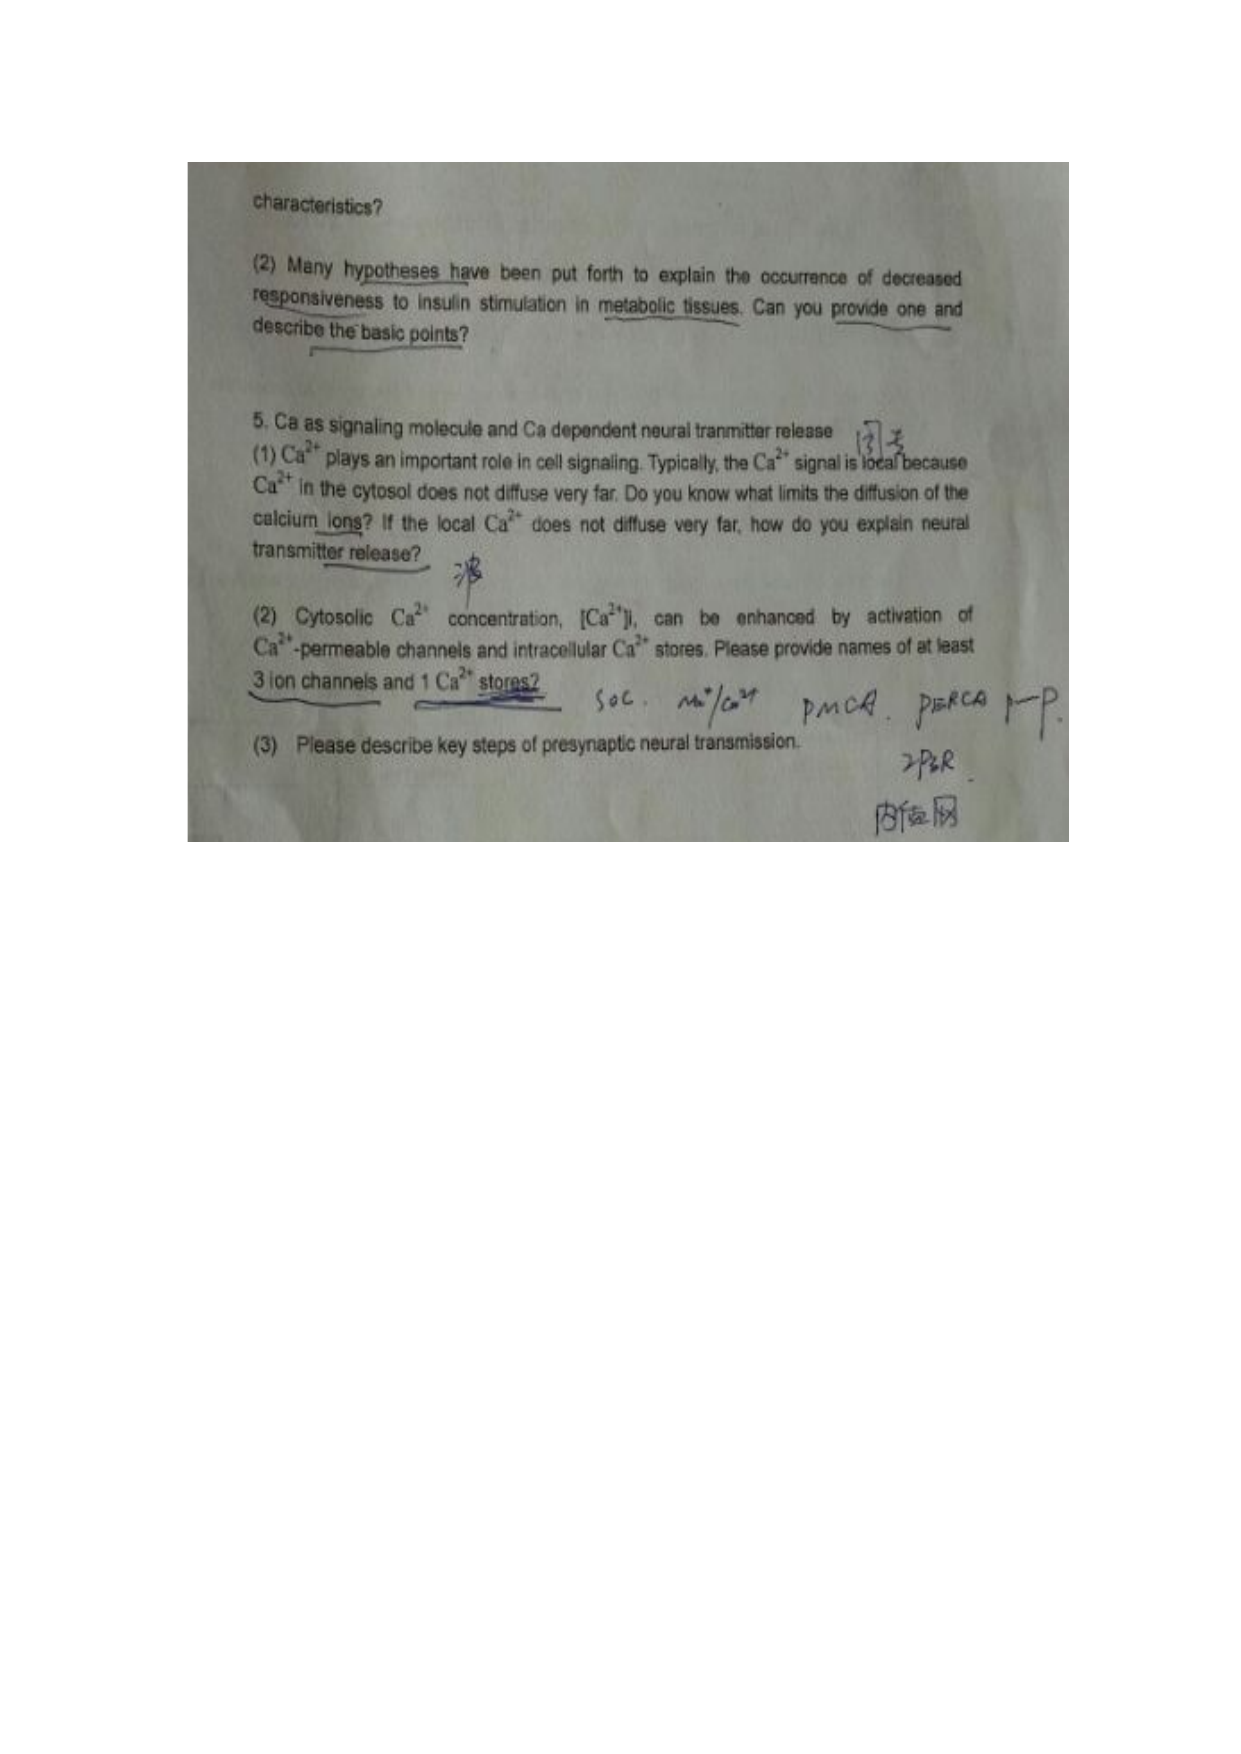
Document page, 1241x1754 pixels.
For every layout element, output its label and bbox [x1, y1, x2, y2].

picture [187, 162, 1069, 842]
